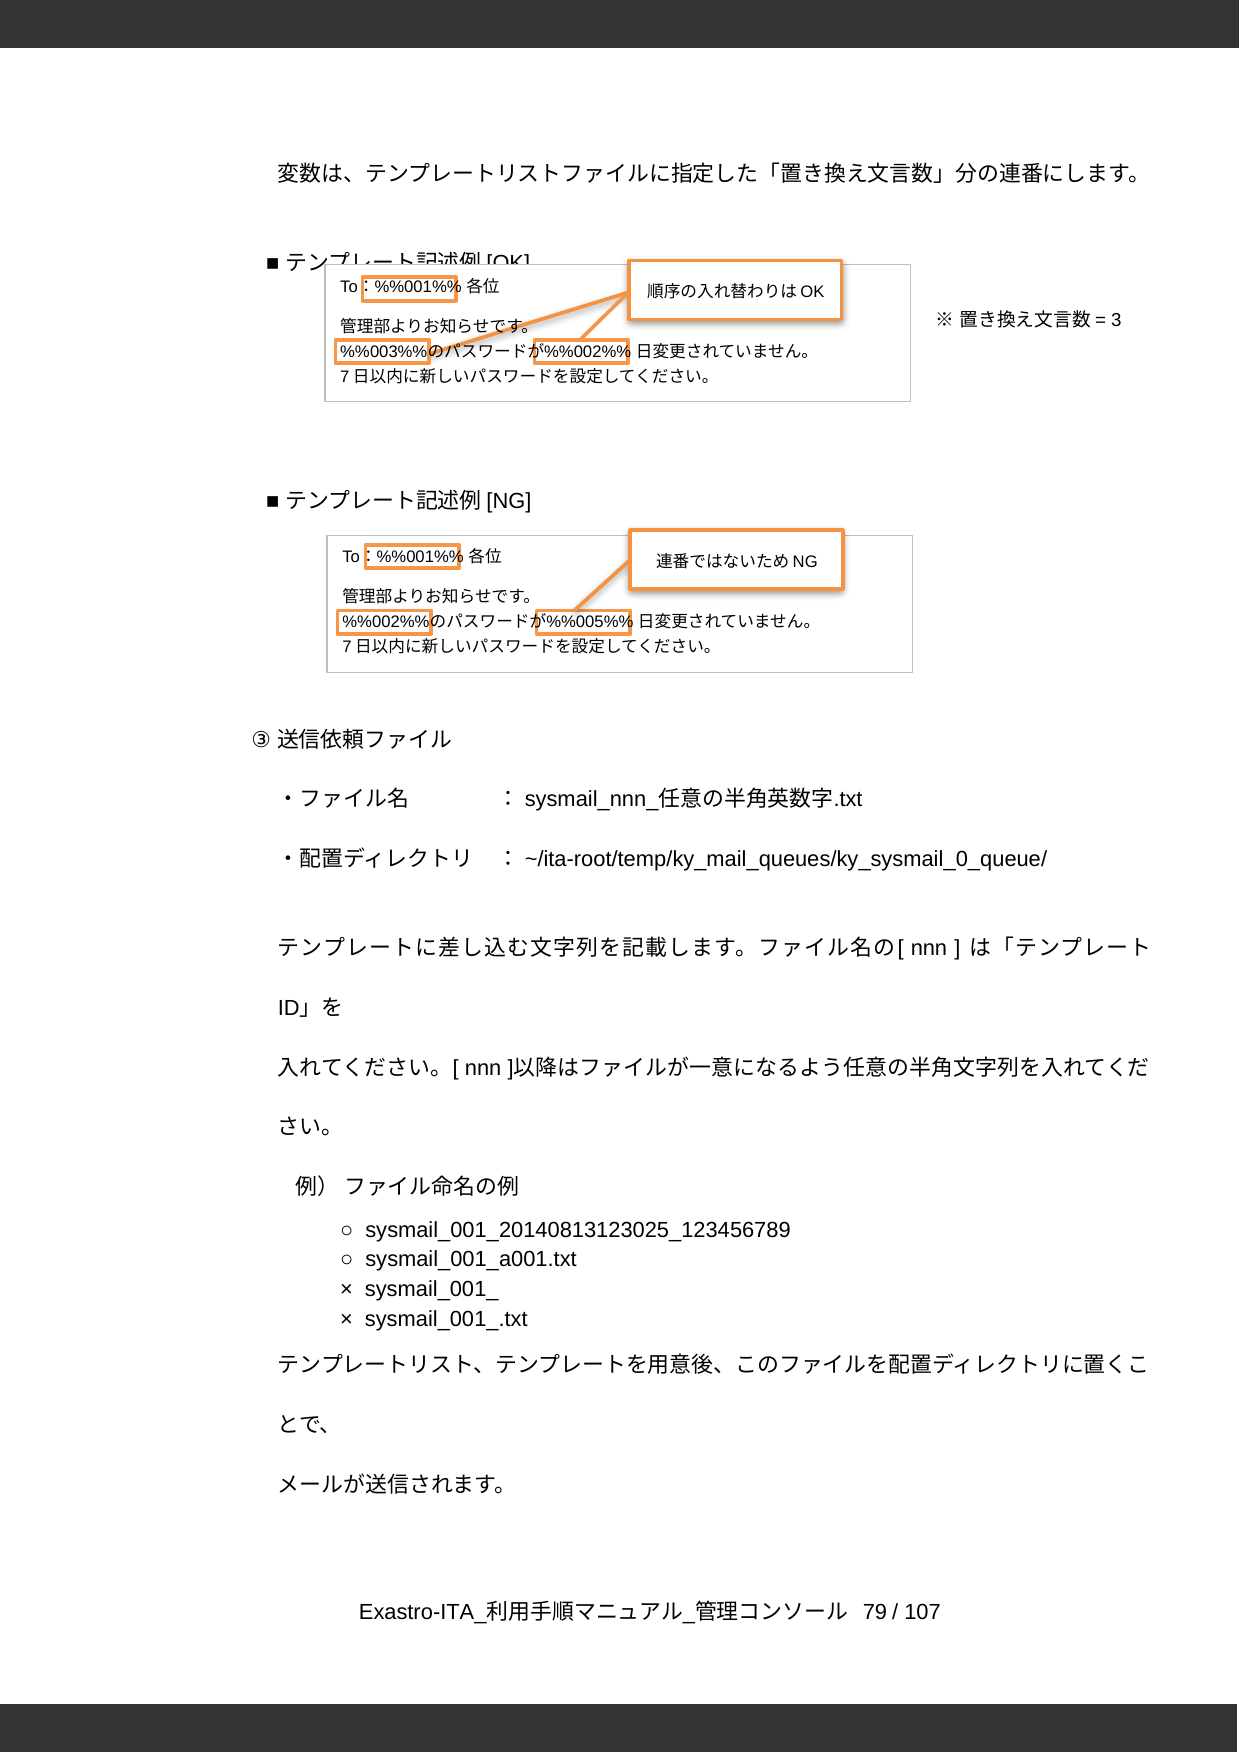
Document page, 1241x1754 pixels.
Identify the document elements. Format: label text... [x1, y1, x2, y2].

text テンプレートリスト、テンプレートを用意後、このファイルを配置ディレクトリに置くことで、 [278, 1333, 1152, 1453]
text テンプレートに差し込む文字列を記載します。ファイル名の[ nnn ] は「テンプレートID」を [278, 916, 1152, 1036]
subtitle 送信依頼ファイル [251, 708, 1152, 767]
text ・配置ディレクトリ ： ~/ita-root/temp/ky_mail_queues/ky_sysmail_0_queue/ [278, 827, 1152, 916]
text × sysmail_001_.txt [278, 1304, 1152, 1333]
picture [0, 1704, 1237, 1752]
text ■ テンプレート記述例 [OK] [266, 231, 1152, 291]
text 入れてください。[ nnn ]以降はファイルが一意になるよう任意の半角文字列を入れてください。 [278, 1036, 1152, 1155]
text メールが送信されます。 [278, 1453, 1152, 1512]
text ■ テンプレート記述例 [NG] [266, 469, 1152, 529]
text 例） ファイル命名の例 [278, 1155, 1152, 1214]
text × sysmail_001_ [278, 1274, 1152, 1304]
text ○ sysmail_001_20140813123025_123456789 [278, 1214, 1152, 1244]
text ・ファイル名 ： sysmail_nnn_任意の半角英数字.txt [278, 767, 1152, 827]
text ○ sysmail_001_a001.txt [278, 1244, 1152, 1274]
text 変数は、テンプレートリストファイルに指定した「置き換え文言数」分の連番にします。 [278, 142, 1152, 201]
picture [0, 0, 1239, 48]
